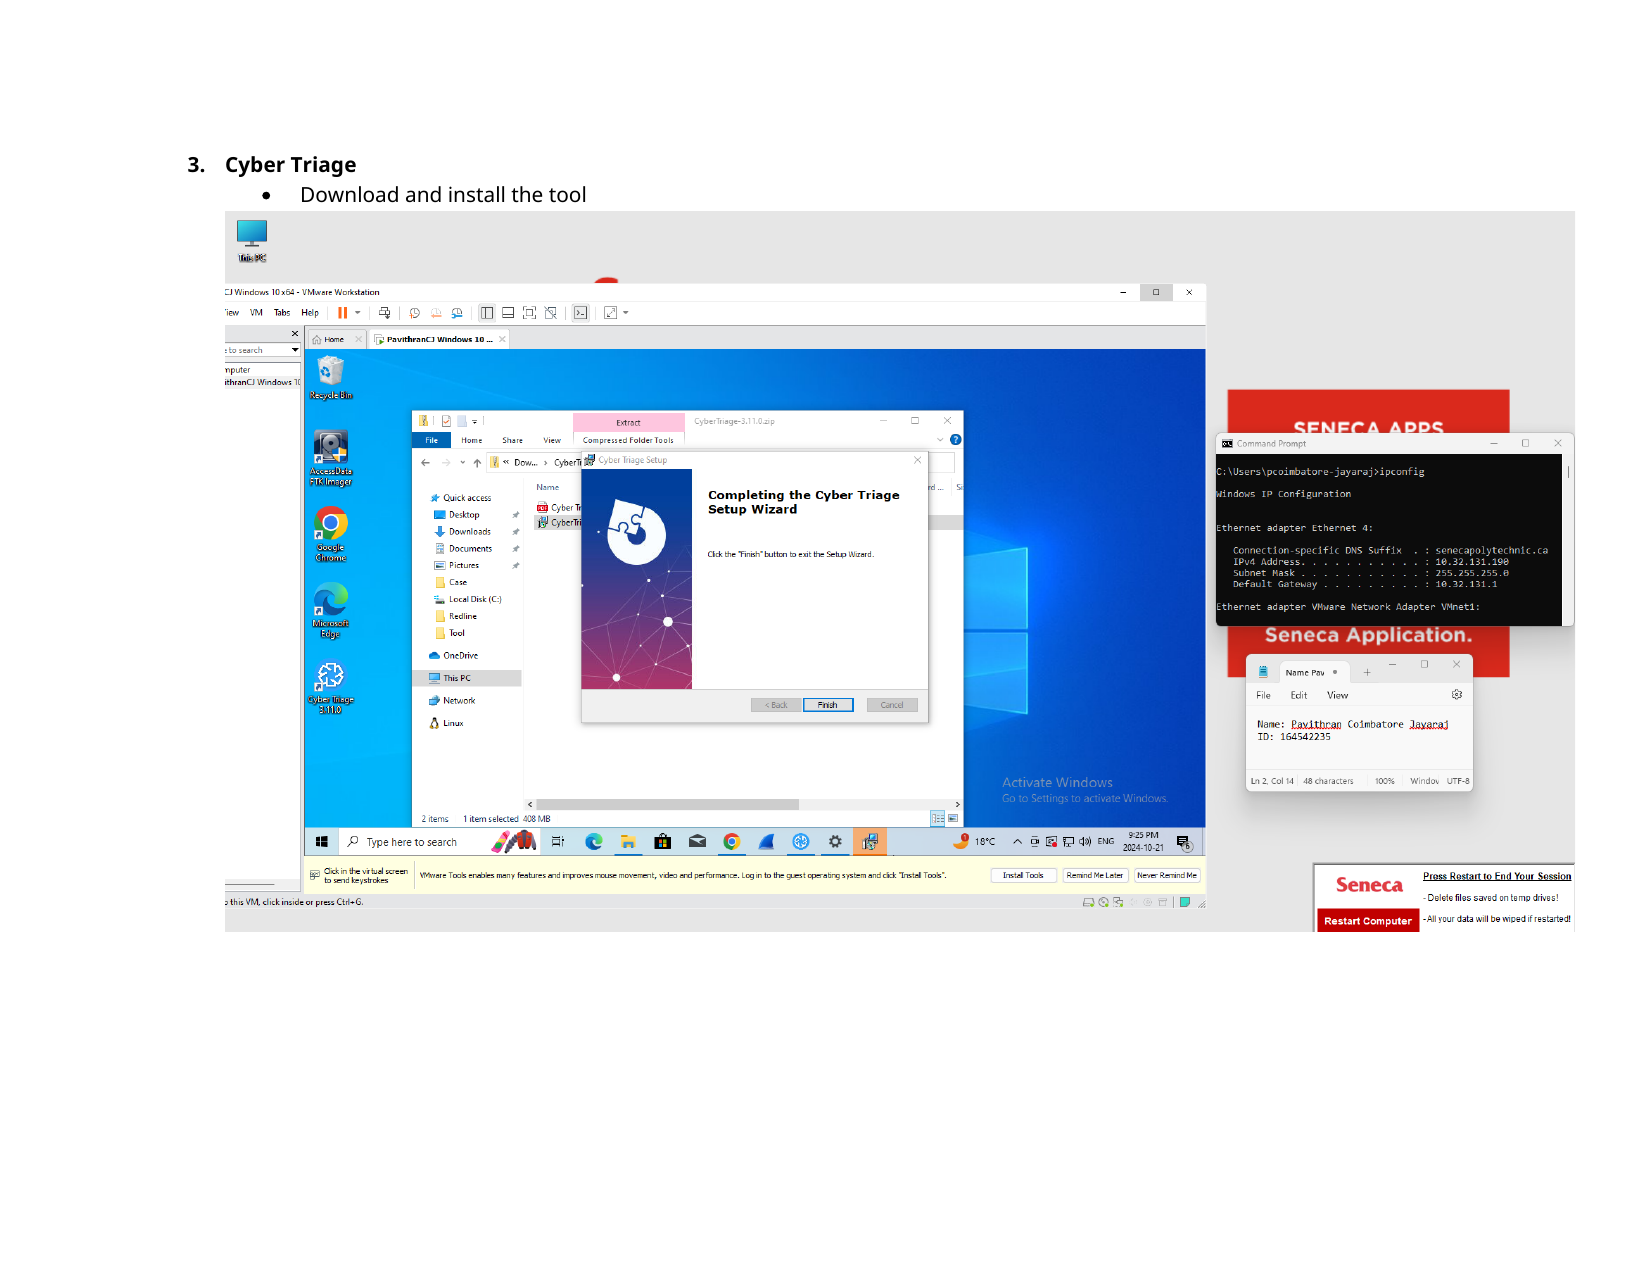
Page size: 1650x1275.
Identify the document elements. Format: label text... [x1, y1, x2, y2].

picture [225, 211, 1575, 932]
list Cyber Triage [187, 150, 1500, 178]
list Download and install the tool [262, 181, 1500, 209]
